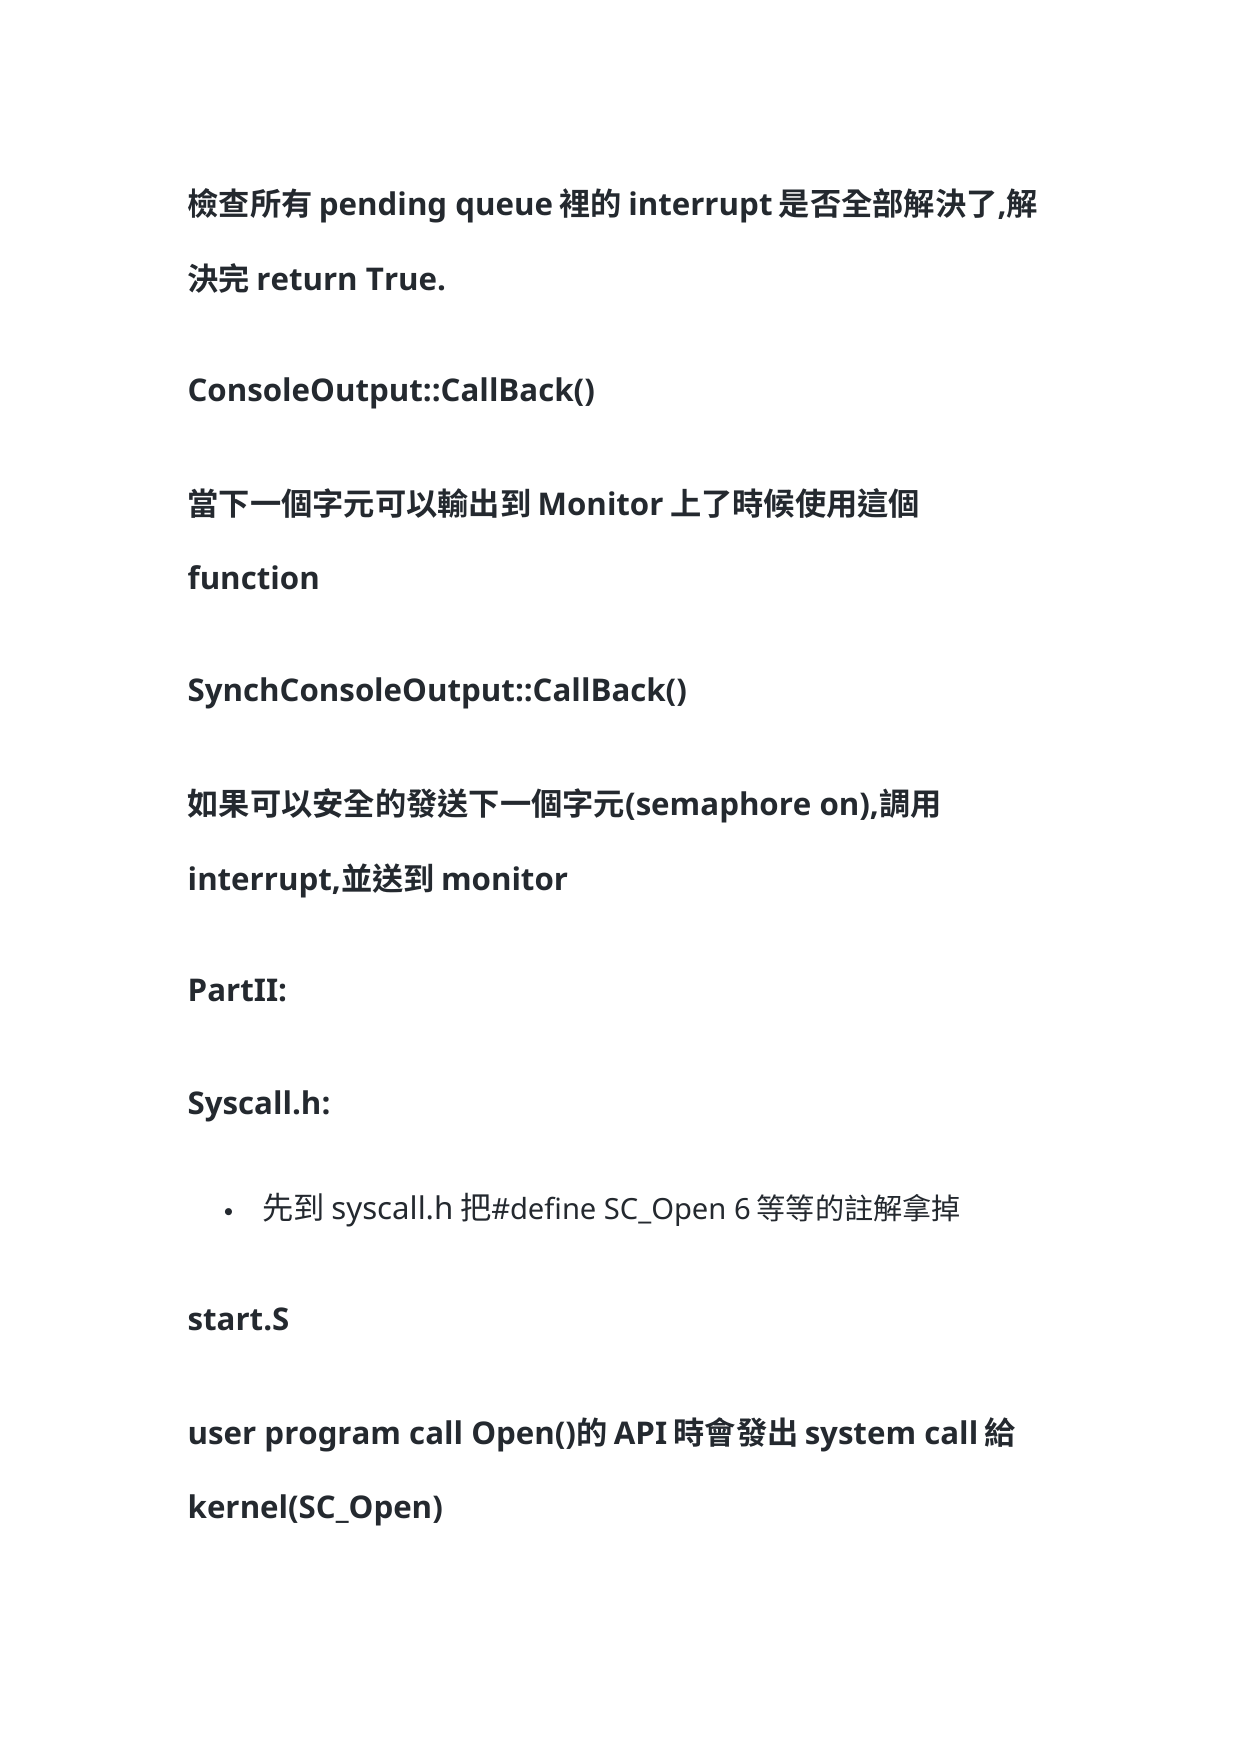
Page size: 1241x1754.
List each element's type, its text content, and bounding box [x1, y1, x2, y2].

subtitle ConsoleOutput::CallBack() [187, 352, 1053, 427]
subtitle 如果可以安全的發送下一個字元(semaphore on),調用interrupt,並送到monitor [187, 764, 1053, 914]
subtitle 檢查所有pending queue裡的interrupt是否全部解決了,解決完return True. [187, 164, 1053, 314]
subtitle user program call Open()的API時會發出system call給kernel(SC_Open) [187, 1394, 1053, 1544]
subtitle start.S [187, 1281, 1053, 1356]
subtitle Syscall.h: [187, 1064, 1053, 1139]
list 先到syscall.h把#define SC_Open 6等等的註解拿掉 [225, 1169, 1053, 1244]
subtitle SynchConsoleOutput::CallBack() [187, 652, 1053, 727]
subtitle PartII: [187, 952, 1053, 1027]
subtitle 當下一個字元可以輸出到Monitor上了時候使用這個function [187, 464, 1053, 614]
